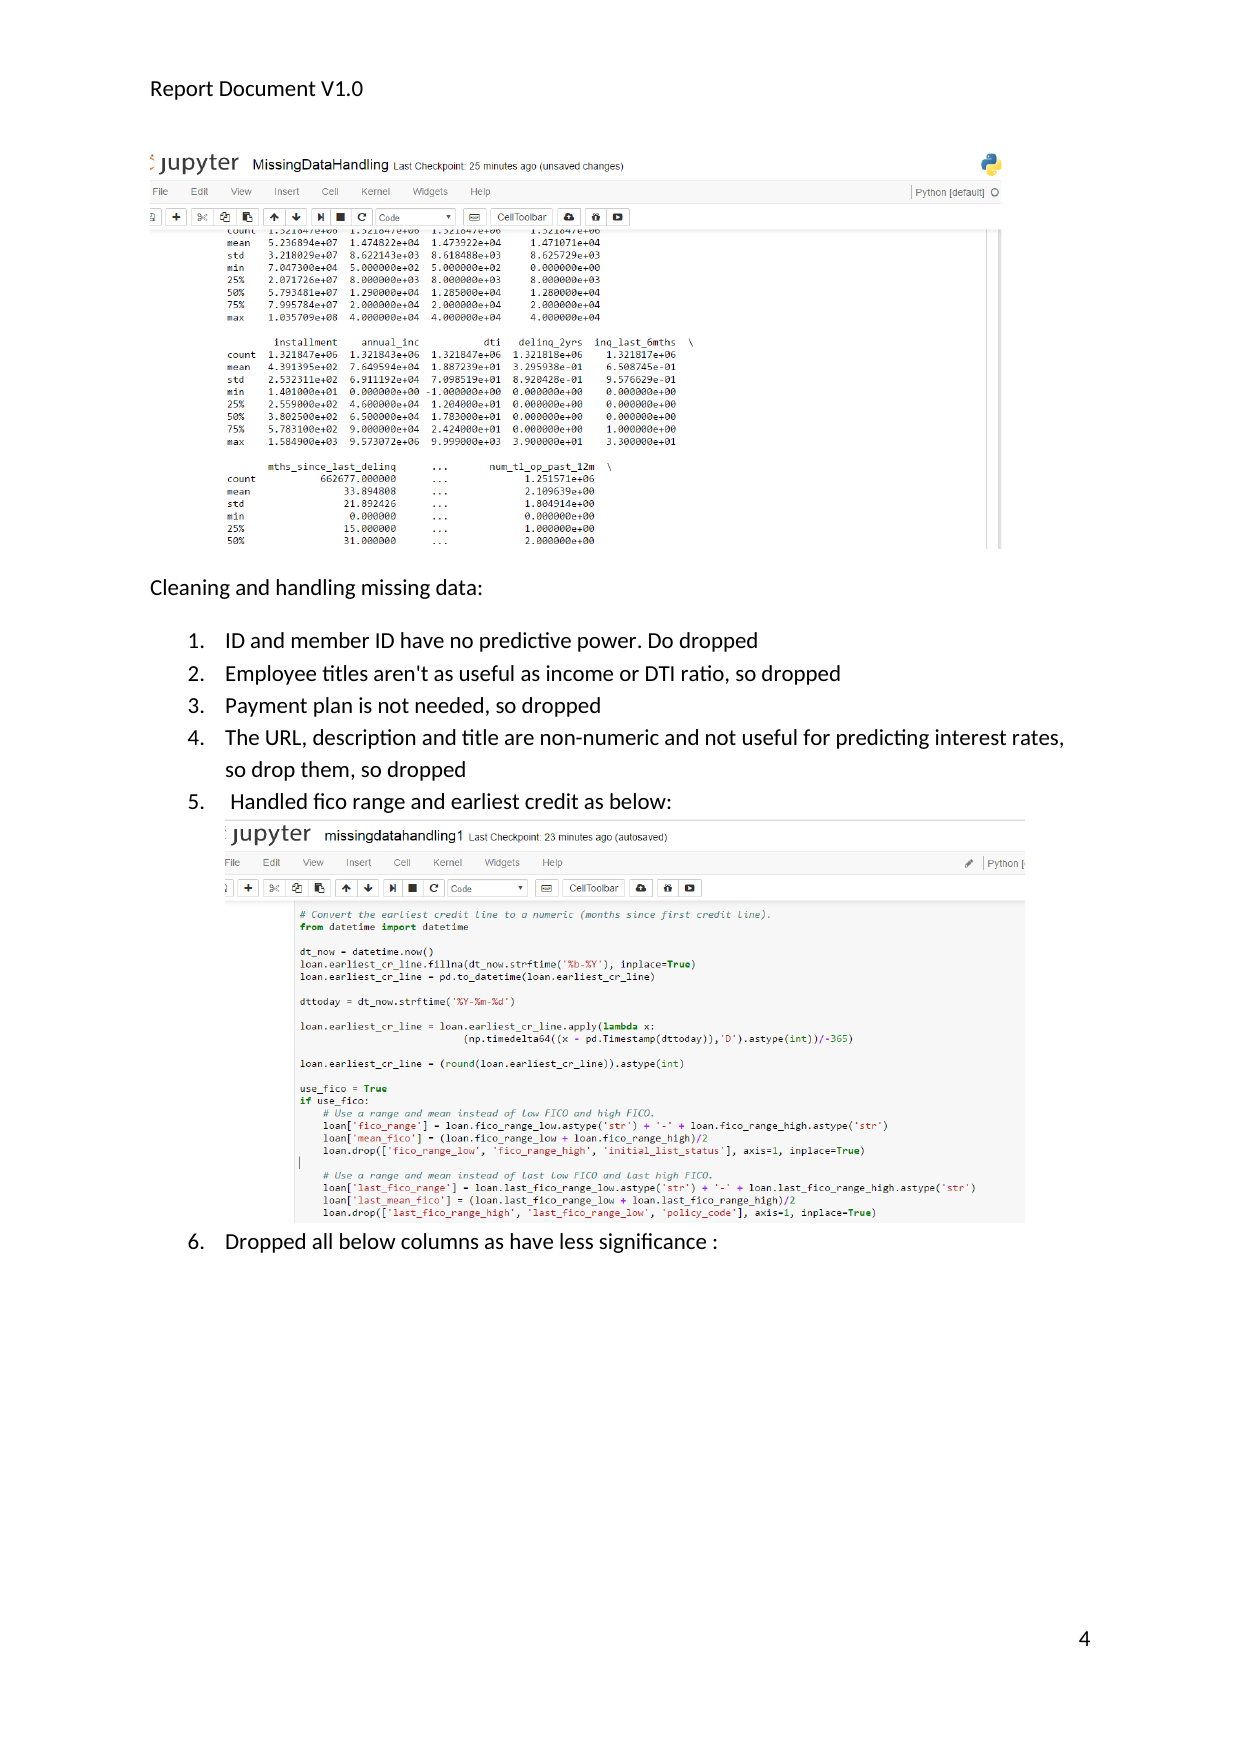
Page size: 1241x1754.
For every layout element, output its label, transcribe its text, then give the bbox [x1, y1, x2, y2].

list Employee titles aren't as useful as income or DTI ratio, so dropped [187, 659, 1090, 687]
picture [150, 150, 1002, 549]
list The URL, description and title are non-numeric and not useful for predicting interest rates, so drop them, so dropped [187, 723, 1090, 783]
list ID and member ID have no predictive power. Do dropped [187, 626, 1090, 654]
list Handled fico range and earliest credit as below: [187, 787, 1090, 815]
list Dropped all below columns as have less significance : [187, 1227, 1090, 1255]
text Cleaning and handling missing data: [150, 573, 1090, 601]
picture [225, 819, 1025, 1223]
list Payment plan is not needed, so dropped [187, 691, 1090, 719]
